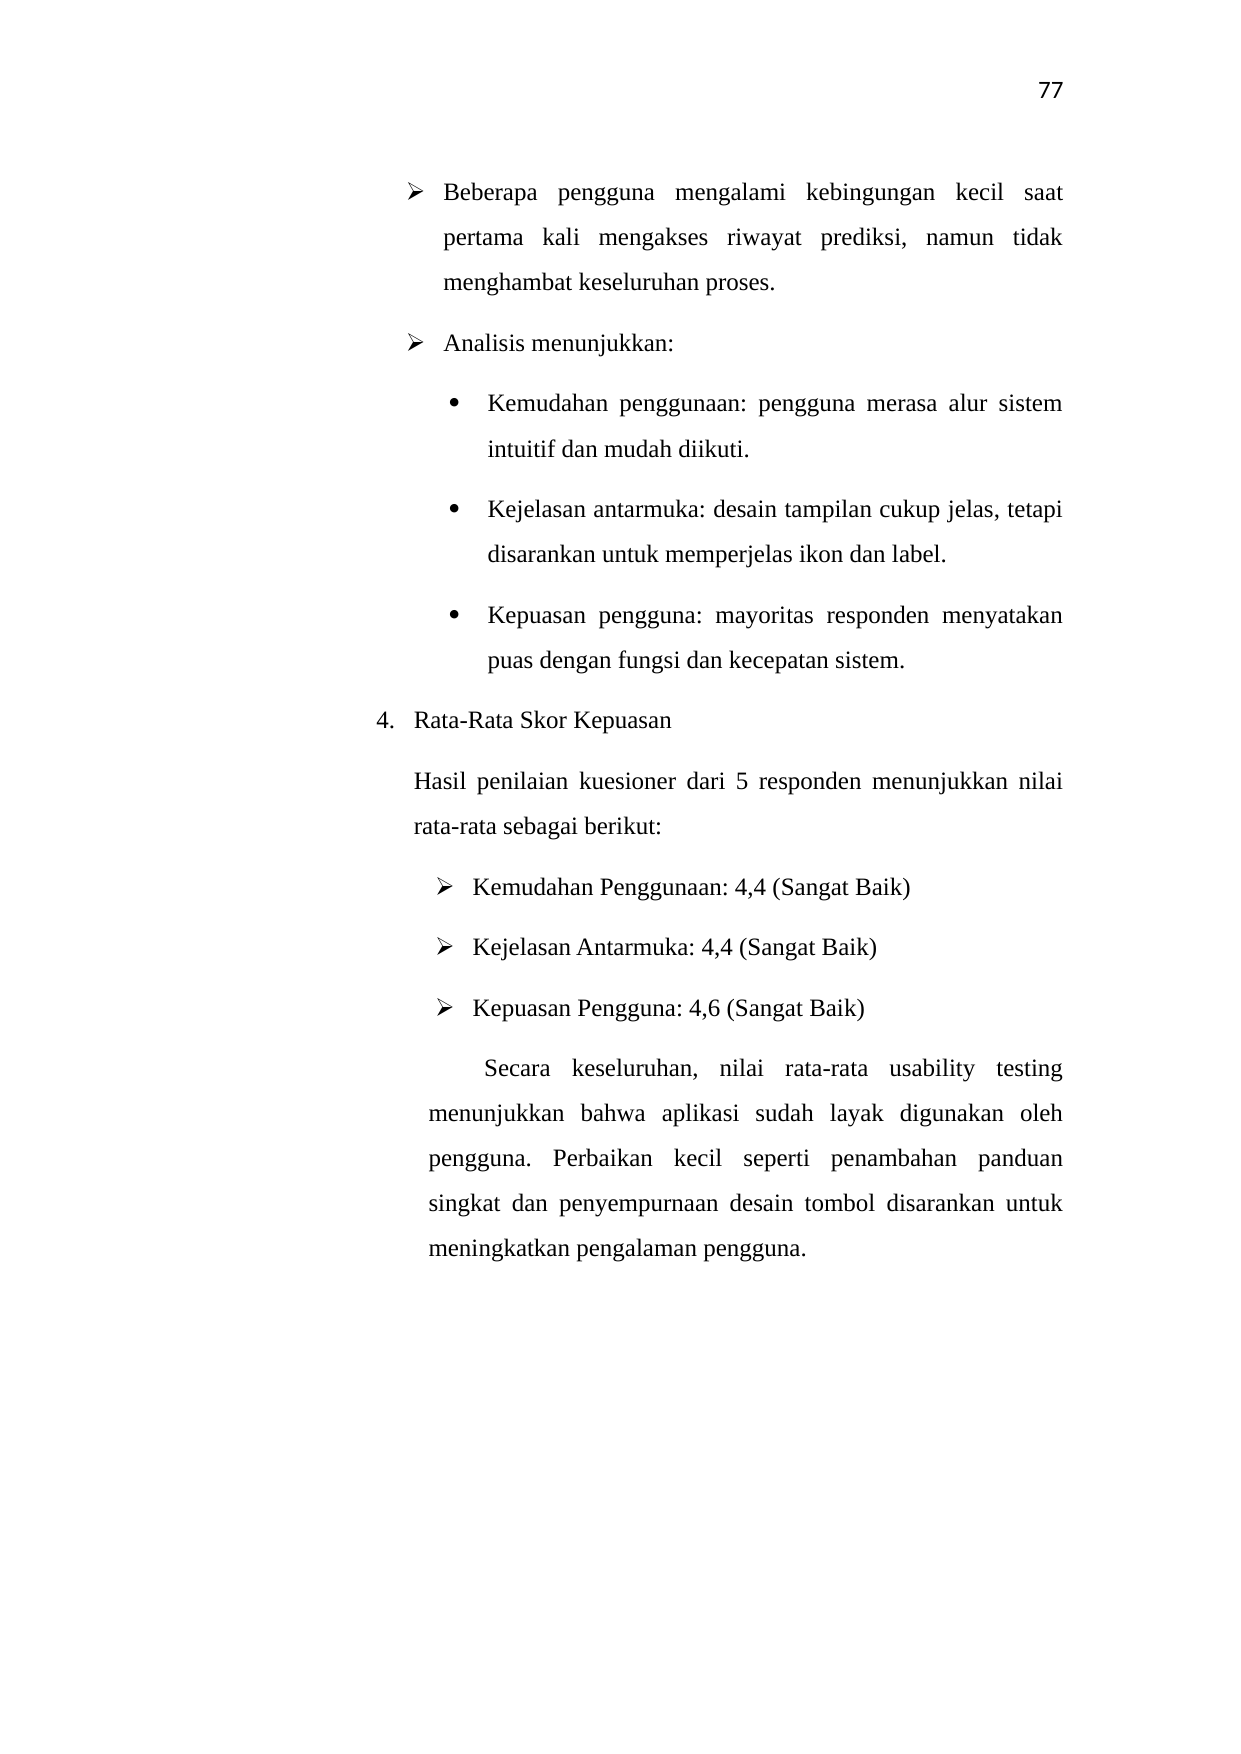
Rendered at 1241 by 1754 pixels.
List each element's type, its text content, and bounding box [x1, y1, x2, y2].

list Kepuasan Pengguna: 4,6 (Sangat Baik) [435, 993, 1063, 1021]
list Kejelasan antarmuka: desain tampilan cukup jelas, tetapi disarankan untuk memperjelas ikon dan label. [450, 494, 1063, 568]
list Kemudahan Penggunaan: 4,4 (Sangat Baik) [435, 872, 1063, 900]
list Analisis menunjukkan: [406, 328, 1063, 357]
list Kepuasan pengguna: mayoritas responden menyatakan puas dengan fungsi dan kecepatan sistem. [450, 600, 1063, 674]
text Hasil penilaian kuesioner dari 5 responden menunjukkan nilai rata-rata sebagai berikut: [413, 766, 1063, 840]
list Beberapa pengguna mengalami kebingungan kecil saat pertama kali mengakses riwayat prediksi, namun tidak menghambat keseluruhan proses. [406, 177, 1063, 296]
list Rata-Rata Skor Kepuasan [376, 705, 1063, 734]
text Secara keseluruhan, nilai rata-rata usability testing menunjukkan bahwa aplikasi sudah layak digunakan oleh pengguna. Perbaikan kecil seperti penambahan panduan singkat dan penyempurnaan desain tombol disarankan untuk meningkatkan pengalaman pengguna. [428, 1053, 1063, 1262]
list Kemudahan penggunaan: pengguna merasa alur sistem intuitif dan mudah diikuti. [450, 388, 1063, 462]
list Kejelasan Antarmuka: 4,4 (Sangat Baik) [435, 932, 1063, 961]
